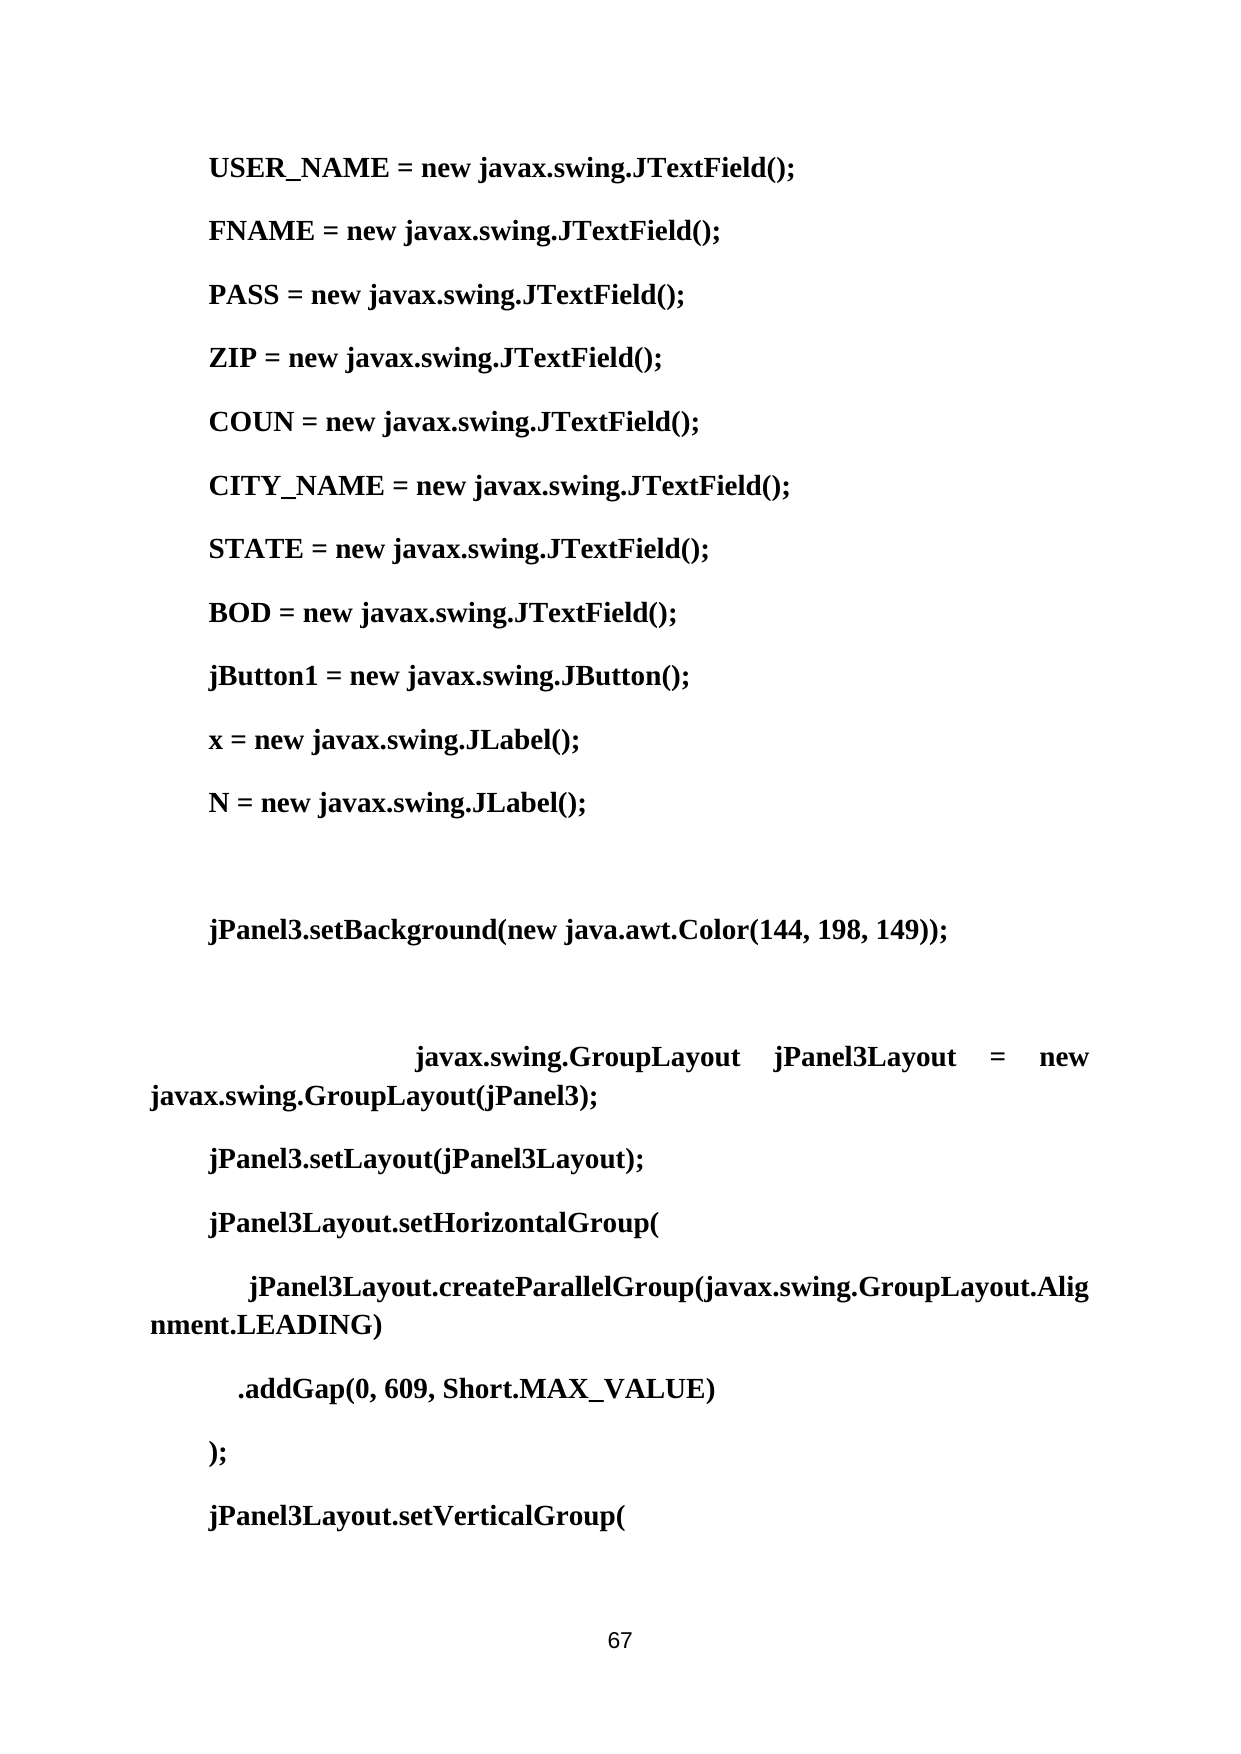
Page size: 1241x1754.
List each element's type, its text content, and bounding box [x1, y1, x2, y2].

text jPanel3Layout.setVerticalGroup( [150, 1498, 1090, 1531]
text jPanel3Layout.setHorizontalGroup( [150, 1205, 1090, 1239]
text COUN = new javax.swing.JTextField(); [150, 404, 1090, 438]
text .addGap(0, 609, Short.MAX_VALUE) [150, 1371, 1090, 1404]
text FNAME = new javax.swing.JTextField(); [150, 213, 1090, 247]
text jButton1 = new javax.swing.JButton(); [150, 658, 1090, 692]
text jPanel3.setBackground(new java.awt.Color(144, 198, 149)); [150, 912, 1090, 946]
text ZIP = new javax.swing.JTextField(); [150, 341, 1090, 374]
text N = new javax.swing.JLabel(); [150, 785, 1090, 819]
text ); [150, 1434, 1090, 1468]
text x = new javax.swing.JLabel(); [150, 722, 1090, 755]
text USER_NAME = new javax.swing.JTextField(); [150, 150, 1090, 183]
text jPanel3.setLayout(jPanel3Layout); [150, 1142, 1090, 1175]
text javax.swing.GroupLayout jPanel3Layout = new javax.swing.GroupLayout(jPanel3); [150, 1039, 1090, 1112]
text BOD = new javax.swing.JTextField(); [150, 595, 1090, 628]
text PASS = new javax.swing.JTextField(); [150, 277, 1090, 311]
text STATE = new javax.swing.JTextField(); [150, 531, 1090, 565]
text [150, 1269, 1090, 1341]
text CITY_NAME = new javax.swing.JTextField(); [150, 468, 1090, 501]
